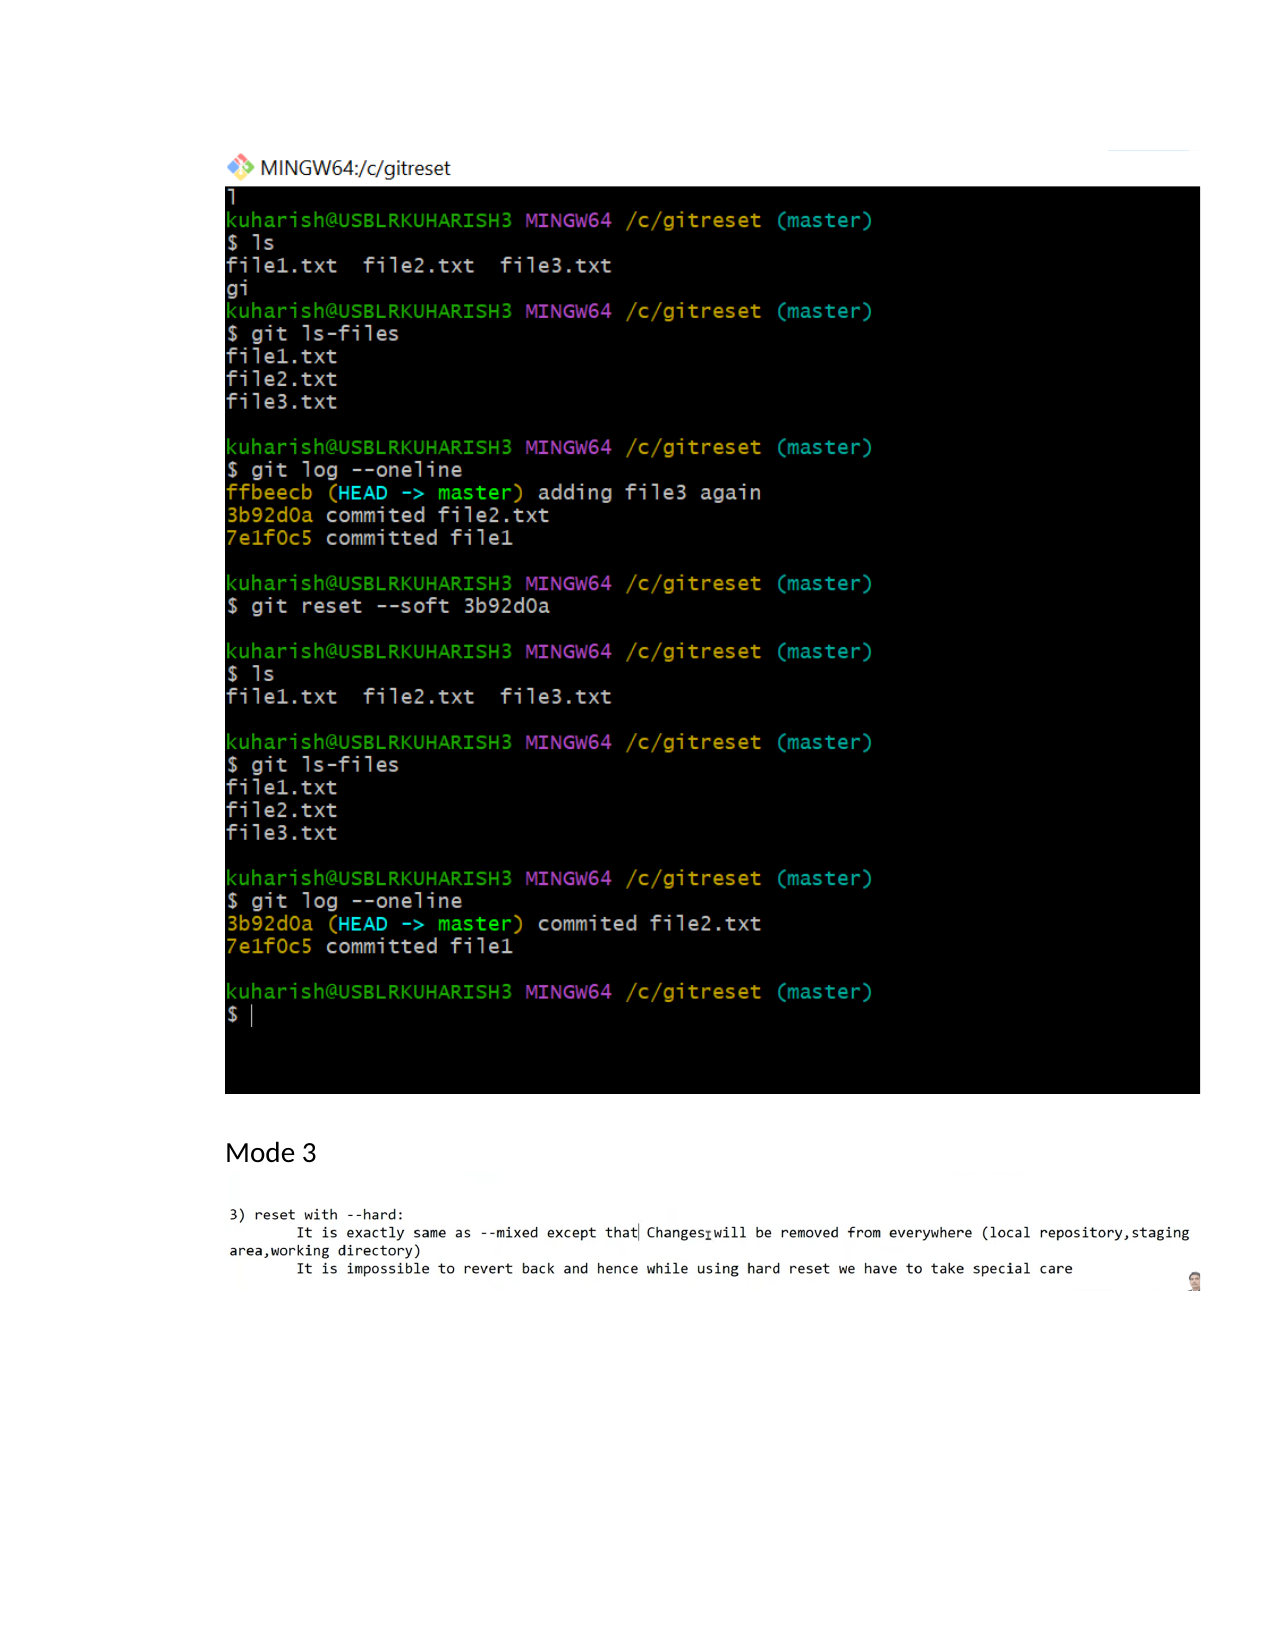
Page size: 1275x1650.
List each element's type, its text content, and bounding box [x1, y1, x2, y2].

list Mode 3 [225, 1134, 1125, 1169]
picture [225, 1172, 1200, 1291]
picture [225, 150, 1200, 1094]
